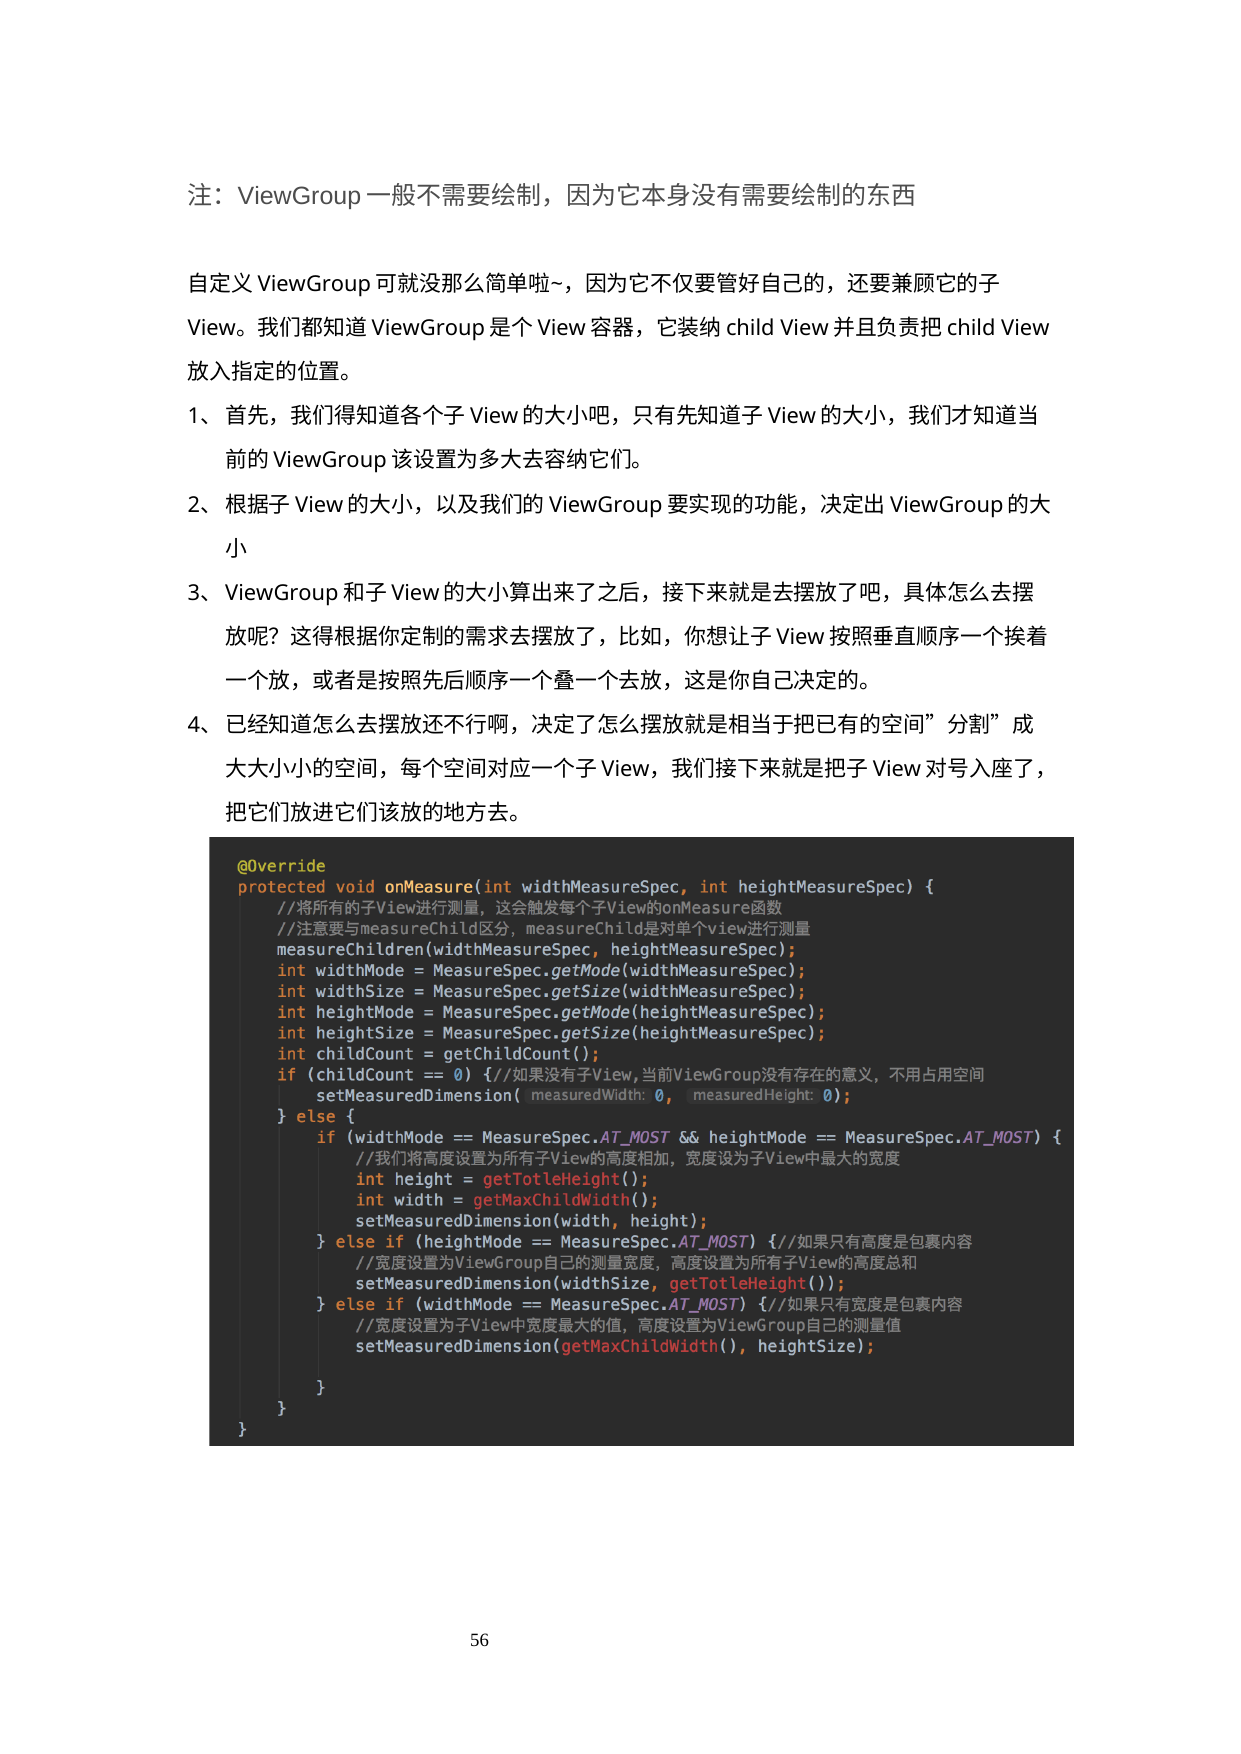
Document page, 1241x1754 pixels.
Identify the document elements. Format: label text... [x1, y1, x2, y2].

text 注：ViewGroup一般不需要绘制，因为它本身没有需要绘制的东西 [187, 172, 1053, 216]
list 首先，我们得知道各个子View的大小吧，只有先知道子View的大小，我们才知道当前的ViewGroup该设置为多大去容纳它们。 [187, 392, 1053, 480]
list 已经知道怎么去摆放还不行啊，决定了怎么摆放就是相当于把已有的空间”分割”成大大小小的空间，每个空间对应一个子View，我们接下来就是把子View对号入座了，把它们放进它们该放的地方去。 [187, 701, 1053, 833]
text 自定义ViewGroup可就没那么简单啦~，因为它不仅要管好自己的，还要兼顾它的子View。我们都知道ViewGroup是个View容器，它装纳child View并且负责把child View放入指定的位置。 [187, 260, 1053, 392]
list 根据子View的大小，以及我们的ViewGroup要实现的功能，决定出ViewGroup的大小 [187, 480, 1053, 568]
list ViewGroup和子View的大小算出来了之后，接下来就是去摆放了吧，具体怎么去摆放呢？这得根据你定制的需求去摆放了，比如，你想让子View按照垂直顺序一个挨着一个放，或者是按照先后顺序一个叠一个去放，这是你自己决定的。 [187, 568, 1053, 701]
picture [209, 837, 1074, 1446]
